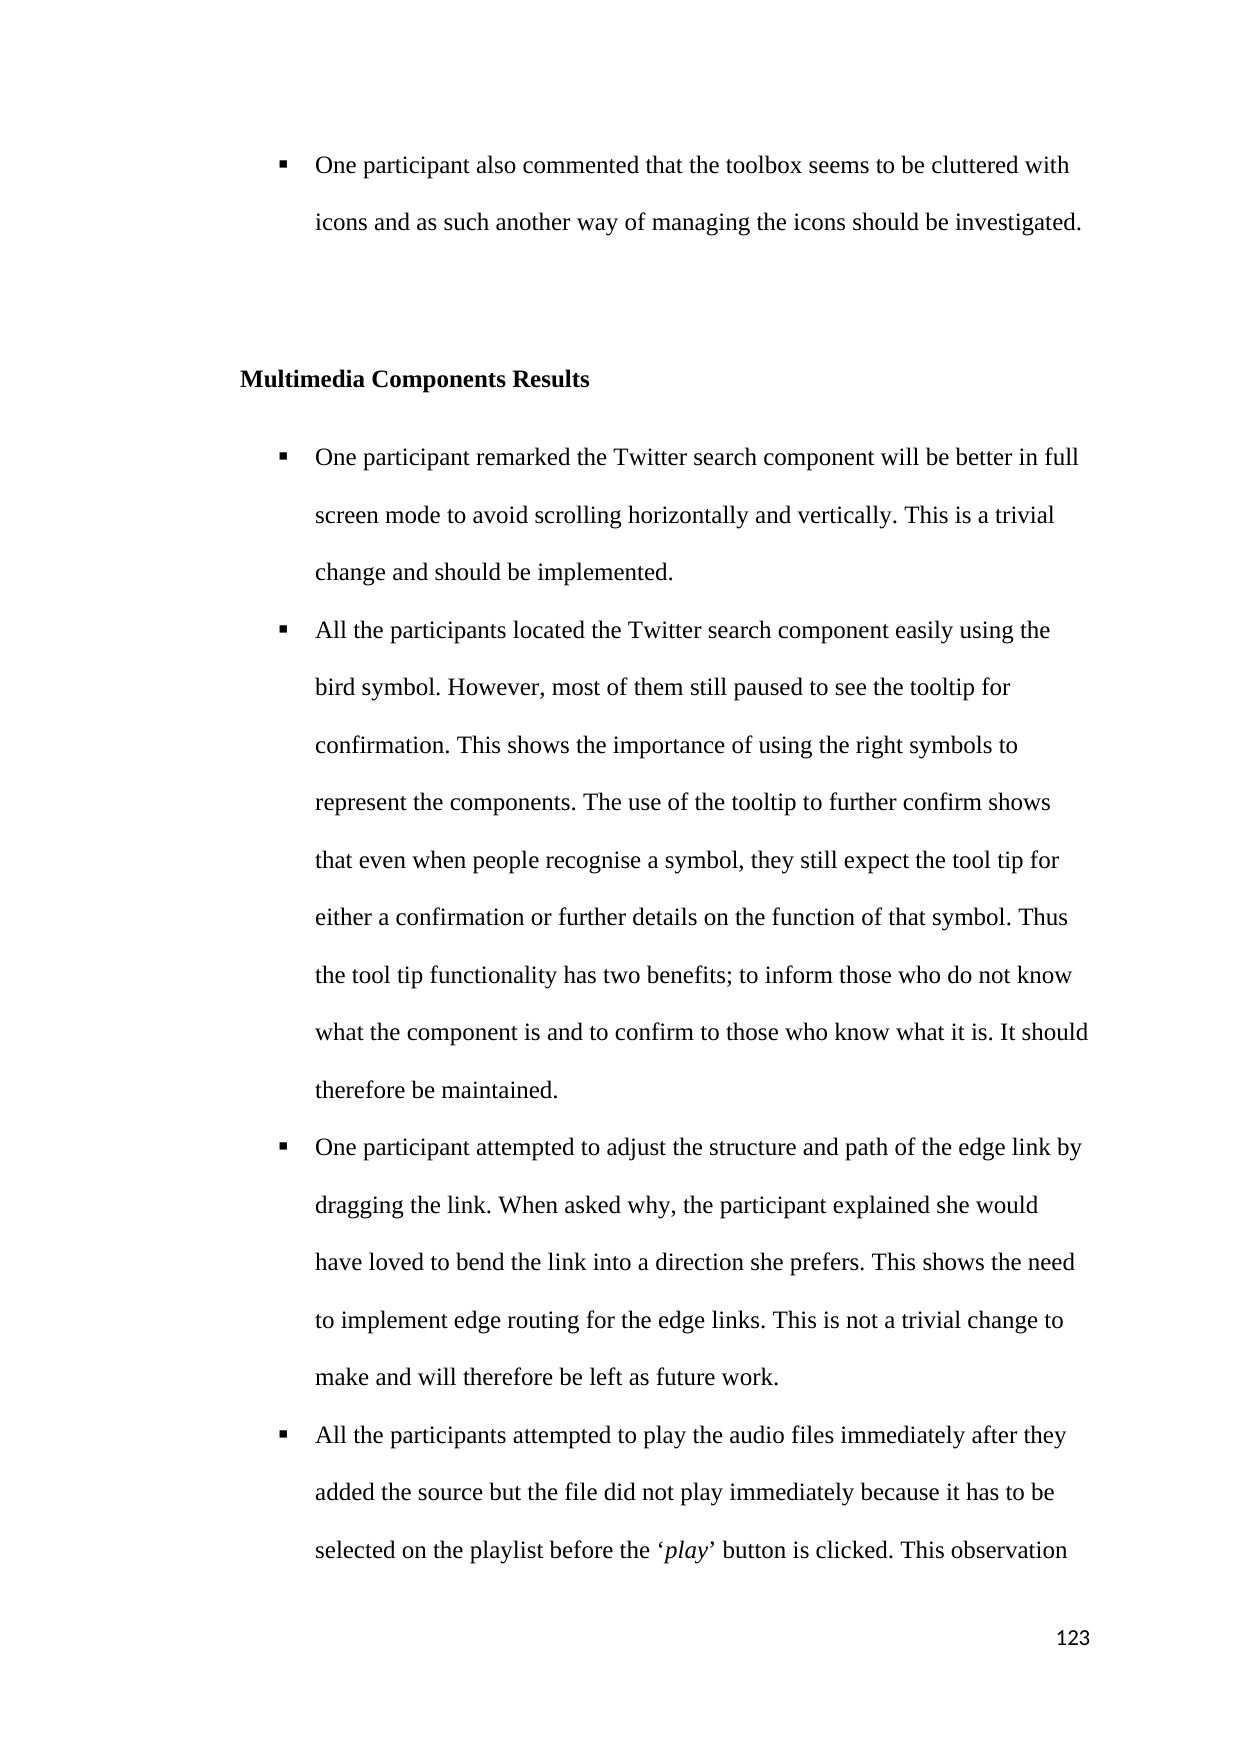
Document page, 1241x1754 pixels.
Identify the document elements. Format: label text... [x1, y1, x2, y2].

list One participant remarked the Twitter search component will be better in full screen mode to avoid scrolling horizontally and vertically. This is a trivial change and should be implemented. [277, 442, 1090, 586]
text Multimedia Components Results [240, 364, 1090, 393]
list All the participants located the Twitter search component easily using the bird symbol. However, most of them still paused to see the tooltip for confirmation. This shows the importance of using the right symbols to represent the components. The use of the tooltip to further confirm shows that even when people recognise a symbol, they still expect the tool tip for either a confirmation or further details on the function of that symbol. Thus the tool tip functionality has two benefits; to inform those who do not know what the component is and to confirm to those who know what it is. It should therefore be maintained. [277, 615, 1090, 1104]
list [277, 1420, 1090, 1564]
list One participant attempted to adjust the structure and path of the edge link by dragging the link. When asked why, the participant explained she would have loved to bend the link into a direction she prefers. This shows the need to implement edge routing for the edge links. This is not a trivial change to make and will therefore be left as future work. [277, 1132, 1090, 1391]
list One participant also commented that the toolbox seems to be cluttered with icons and as such another way of managing the icons should be investigated. [277, 150, 1090, 236]
